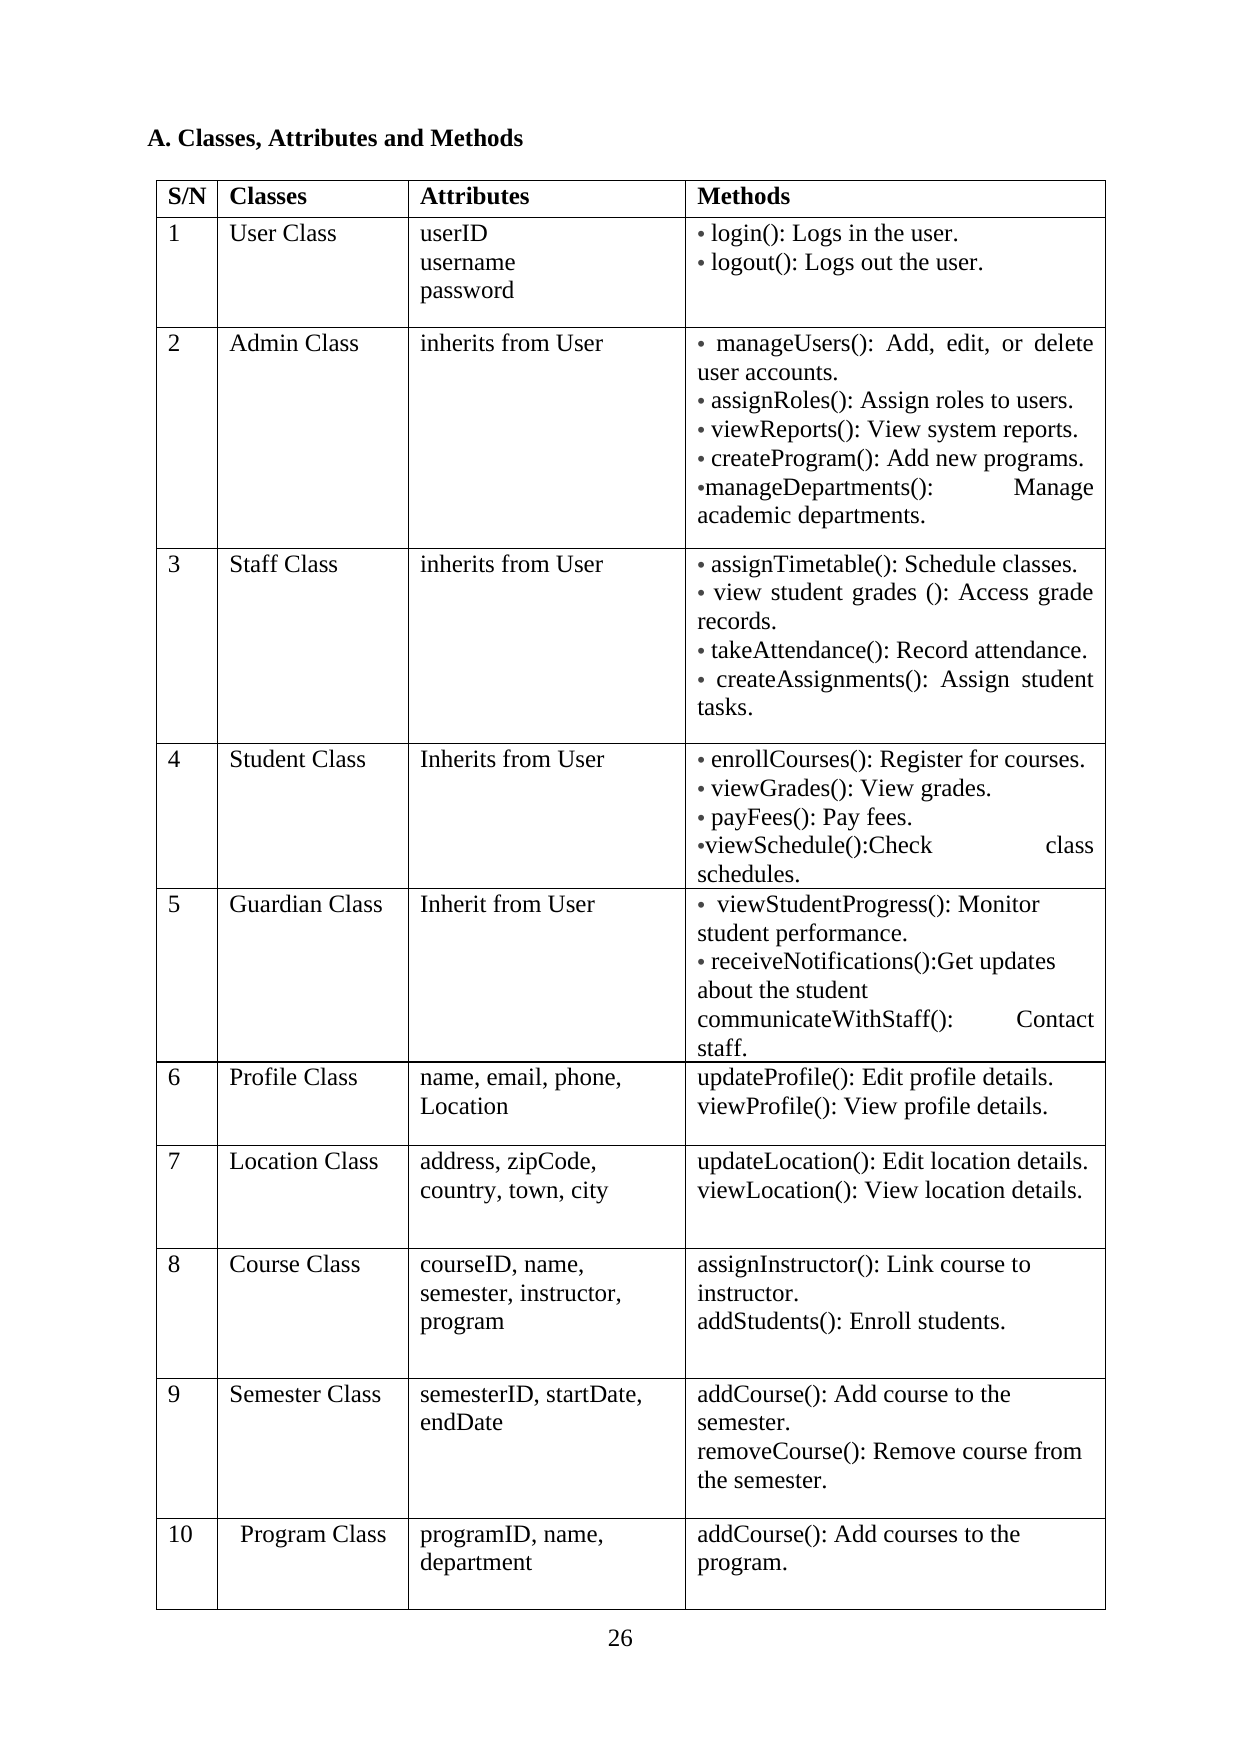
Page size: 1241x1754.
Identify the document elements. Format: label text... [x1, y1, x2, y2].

table_cell Student Class [218, 744, 408, 888]
table_cell Course Class [218, 1249, 408, 1378]
table_cell updateLocation(): Edit location details. viewLocation(): View location details. [686, 1146, 1105, 1248]
table_cell inherits from User [409, 549, 685, 743]
table_cell • manageUsers(): Add, edit, or delete user accounts. • assignRoles(): Assign roles to users. • viewReports(): View system reports. • createProgram(): Add new programs. •manageDepartments(): Manage academic departments. [686, 328, 1105, 548]
table_header S/N [157, 181, 217, 217]
table_cell semesterID, startDate, endDate [409, 1379, 685, 1518]
table_cell Staff Class [218, 549, 408, 743]
table_cell userID username password [409, 218, 685, 327]
table_cell address, zipCode, country, town, city [409, 1146, 685, 1248]
table_cell addCourse(): Add course to the semester. removeCourse(): Remove course from the semester. [686, 1379, 1105, 1518]
table_cell Admin Class [218, 328, 408, 548]
table_cell • login(): Logs in the user. • logout(): Logs out the user. [686, 218, 1105, 327]
table_cell Location Class [218, 1146, 408, 1248]
table_cell courseID, name, semester, instructor, program [409, 1249, 685, 1378]
table_cell • viewStudentProgress(): Monitor student performance. • receiveNotifications():Get updates about the student communicateWithStaff(): Contact staff. [686, 889, 1105, 1061]
table_cell Program Class [218, 1519, 408, 1609]
table_cell 1 [157, 218, 217, 327]
table_cell 9 [157, 1379, 217, 1518]
table_cell Profile Class [218, 1063, 408, 1145]
table_cell 3 [157, 549, 217, 743]
table_cell assignInstructor(): Link course to instructor. addStudents(): Enroll students. [686, 1249, 1105, 1378]
table_cell 5 [157, 889, 217, 1061]
table_cell • assignTimetable(): Schedule classes. • view student grades (): Access grade records. • takeAttendance(): Record attendance. • createAssignments(): Assign student tasks. [686, 549, 1105, 743]
table_cell Inherit from User [409, 889, 685, 1061]
table_cell Guardian Class [218, 889, 408, 1061]
subtitle A. Classes, Attributes and Methods [147, 123, 1093, 151]
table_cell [409, 1519, 685, 1609]
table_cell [686, 1519, 1105, 1609]
table_cell • enrollCourses(): Register for courses. • viewGrades(): View grades. • payFees(): Pay fees. •viewSchedule():Check class schedules. [686, 744, 1105, 888]
table_cell 8 [157, 1249, 217, 1378]
table_header Methods [686, 181, 1105, 217]
table_cell User Class [218, 218, 408, 327]
table_cell 6 [157, 1063, 217, 1145]
table_cell Semester Class [218, 1379, 408, 1518]
table_header Classes [218, 181, 408, 217]
table_cell updateProfile(): Edit profile details. viewProfile(): View profile details. [686, 1063, 1105, 1145]
table_header Attributes [409, 181, 685, 217]
table_cell inherits from User [409, 328, 685, 548]
table_cell 7 [157, 1146, 217, 1248]
table_cell Inherits from User [409, 744, 685, 888]
table_cell name, email, phone, Location [409, 1063, 685, 1145]
table_cell 2 [157, 328, 217, 548]
table_cell 4 [157, 744, 217, 888]
table_cell 10 [157, 1519, 217, 1609]
